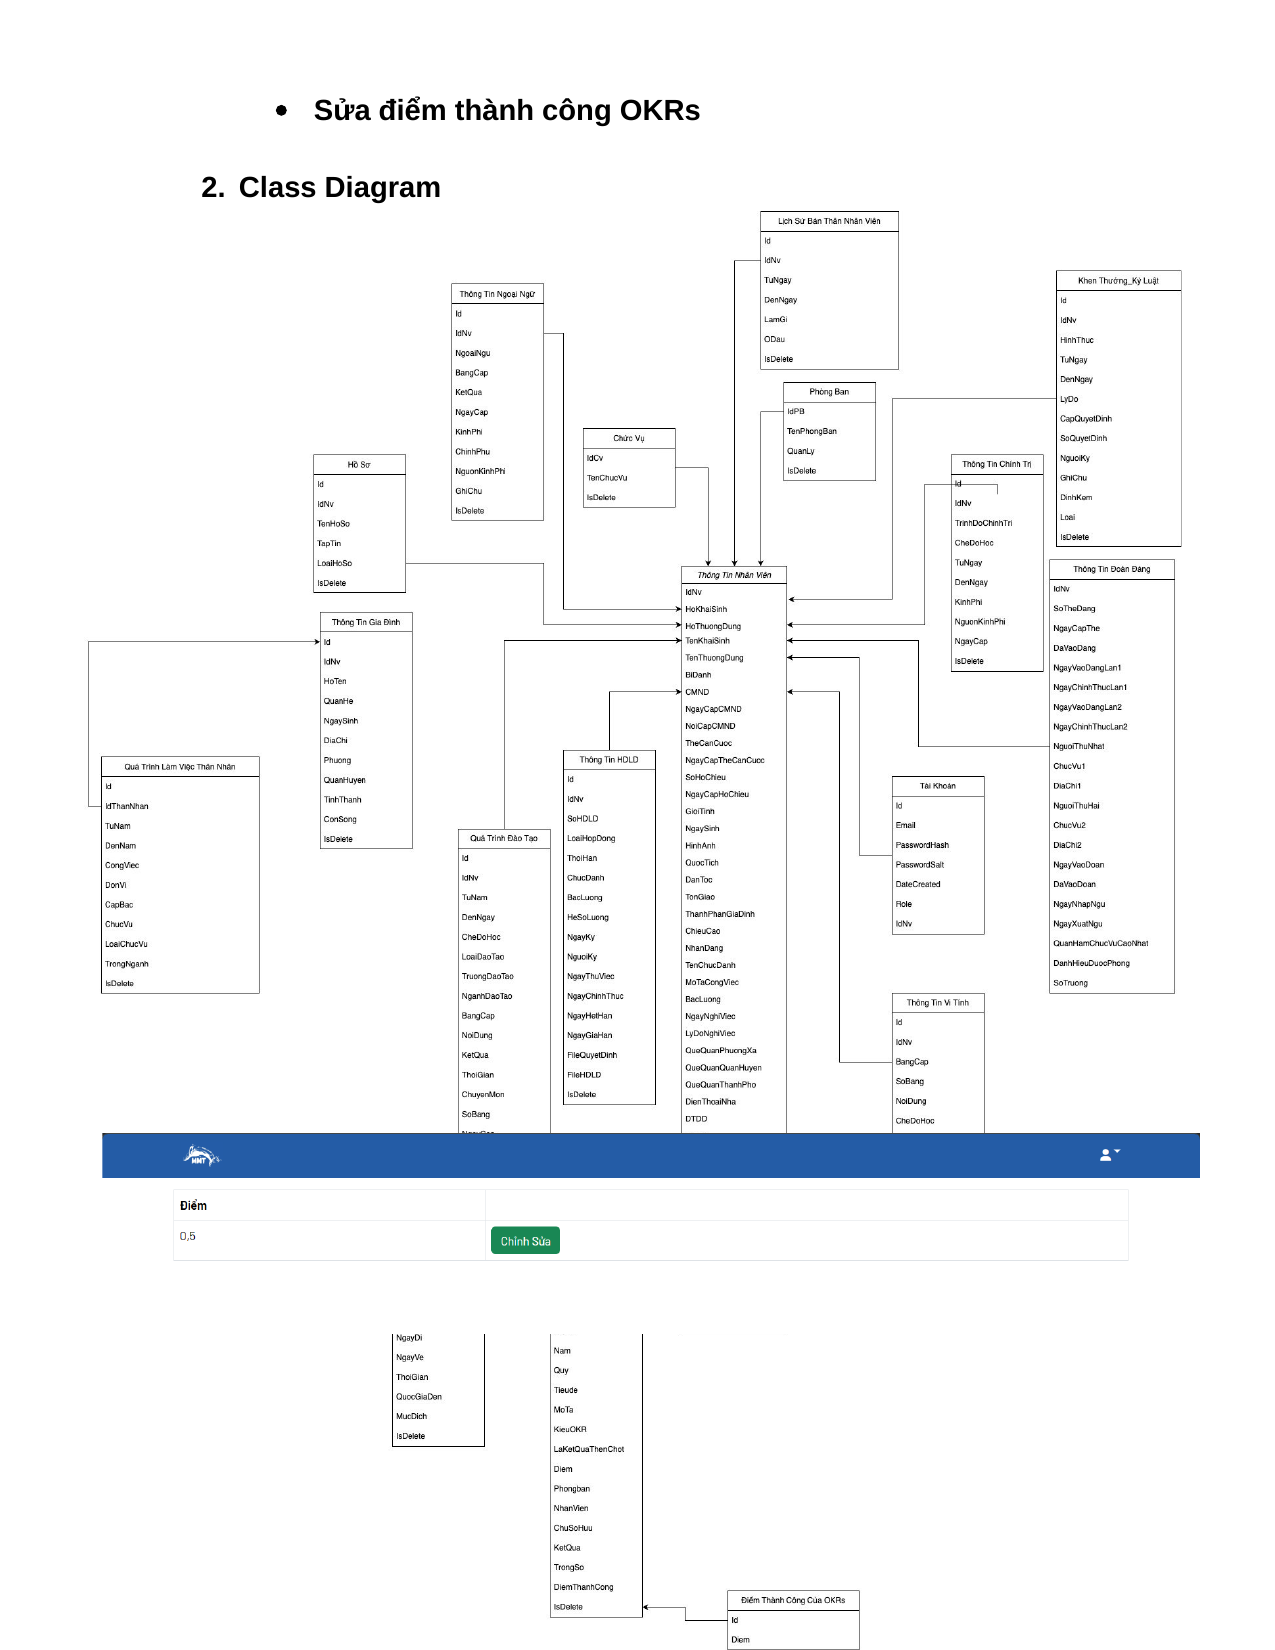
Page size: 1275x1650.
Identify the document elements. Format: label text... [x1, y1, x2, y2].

picture [83, 211, 1200, 1650]
list Sửa điểm thành công OKRs [276, 93, 1186, 127]
list Class Diagram [201, 171, 1186, 204]
